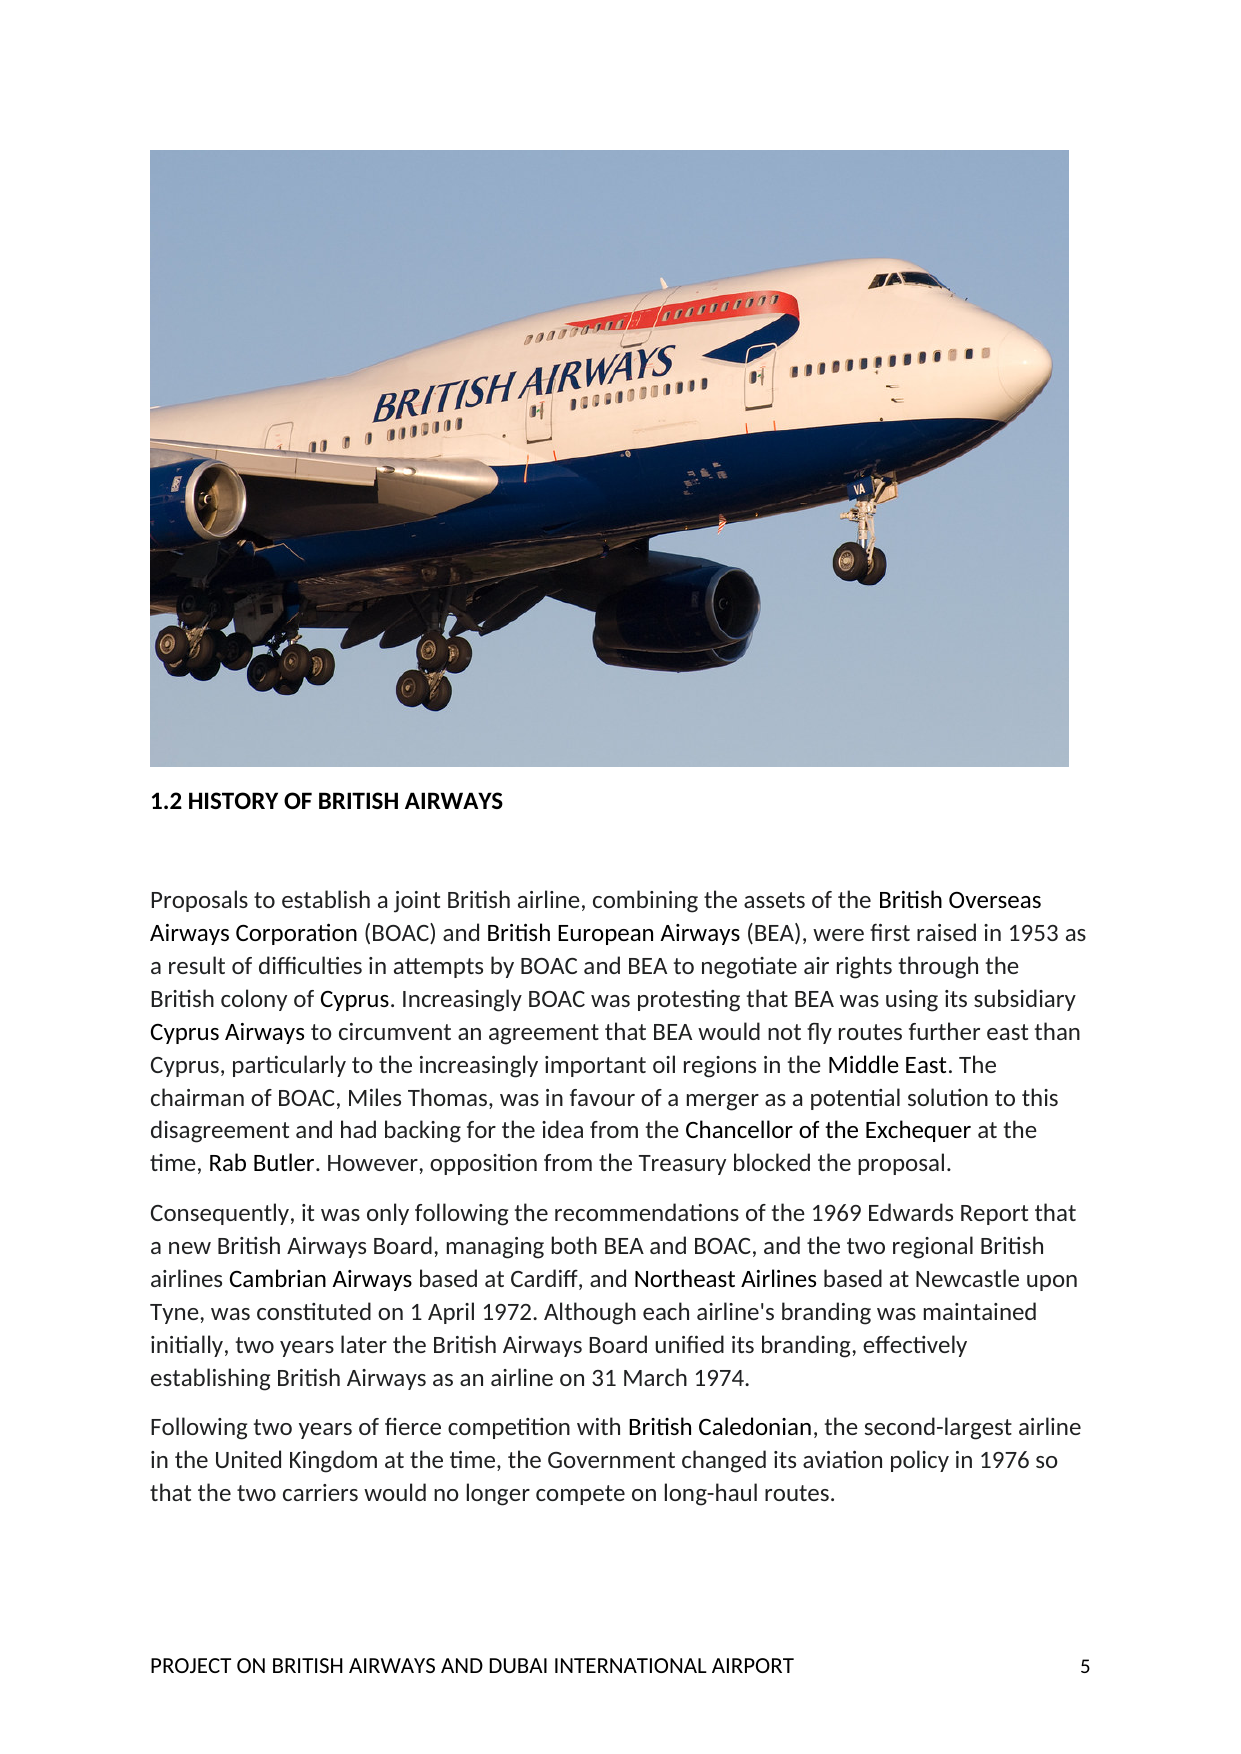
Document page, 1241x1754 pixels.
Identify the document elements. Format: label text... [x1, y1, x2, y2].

text 1.2 HISTORY OF BRITISH AIRWAYS [150, 785, 1090, 816]
text Consequently, it was only following the recommendations of the 1969 Edwards Report that a new British Airways Board, managing both BEA and BOAC, and the two regional British airlines Cambrian Airways based at Cardiff, and Northeast Airlines based at Newcastle upon Tyne, was constituted on 1 April 1972. Although each airline's branding was maintained initially, two years later the British Airways Board unified its branding, effectively establishing British Airways as an airline on 31 March 1974. [150, 1197, 1090, 1392]
text Proposals to establish a joint British airline, combining the assets of the British Overseas Airways Corporation (BOAC) and British European Airways (BEA), were first raised in 1953 as a result of difficulties in attempts by BOAC and BEA to negotiate air rights through the British colony of Cyprus. Increasingly BOAC was protesting that BEA was using its subsidiary Cyprus Airways to circumvent an agreement that BEA would not fly routes further east than Cyprus, particularly to the increasingly important oil regions in the Middle East. The chairman of BOAC, Miles Thomas, was in favour of a merger as a potential solution to this disagreement and had backing for the idea from the Chancellor of the Exchequer at the time, Rab Butler. However, opposition from the Treasury blocked the proposal. [150, 884, 1090, 1178]
text Following two years of fierce competition with British Caledonian, the second-largest airline in the United Kingdom at the time, the Government changed its aviation policy in 1976 so that the two carriers would no longer compete on long-haul routes. [150, 1411, 1090, 1508]
picture [150, 150, 1069, 767]
